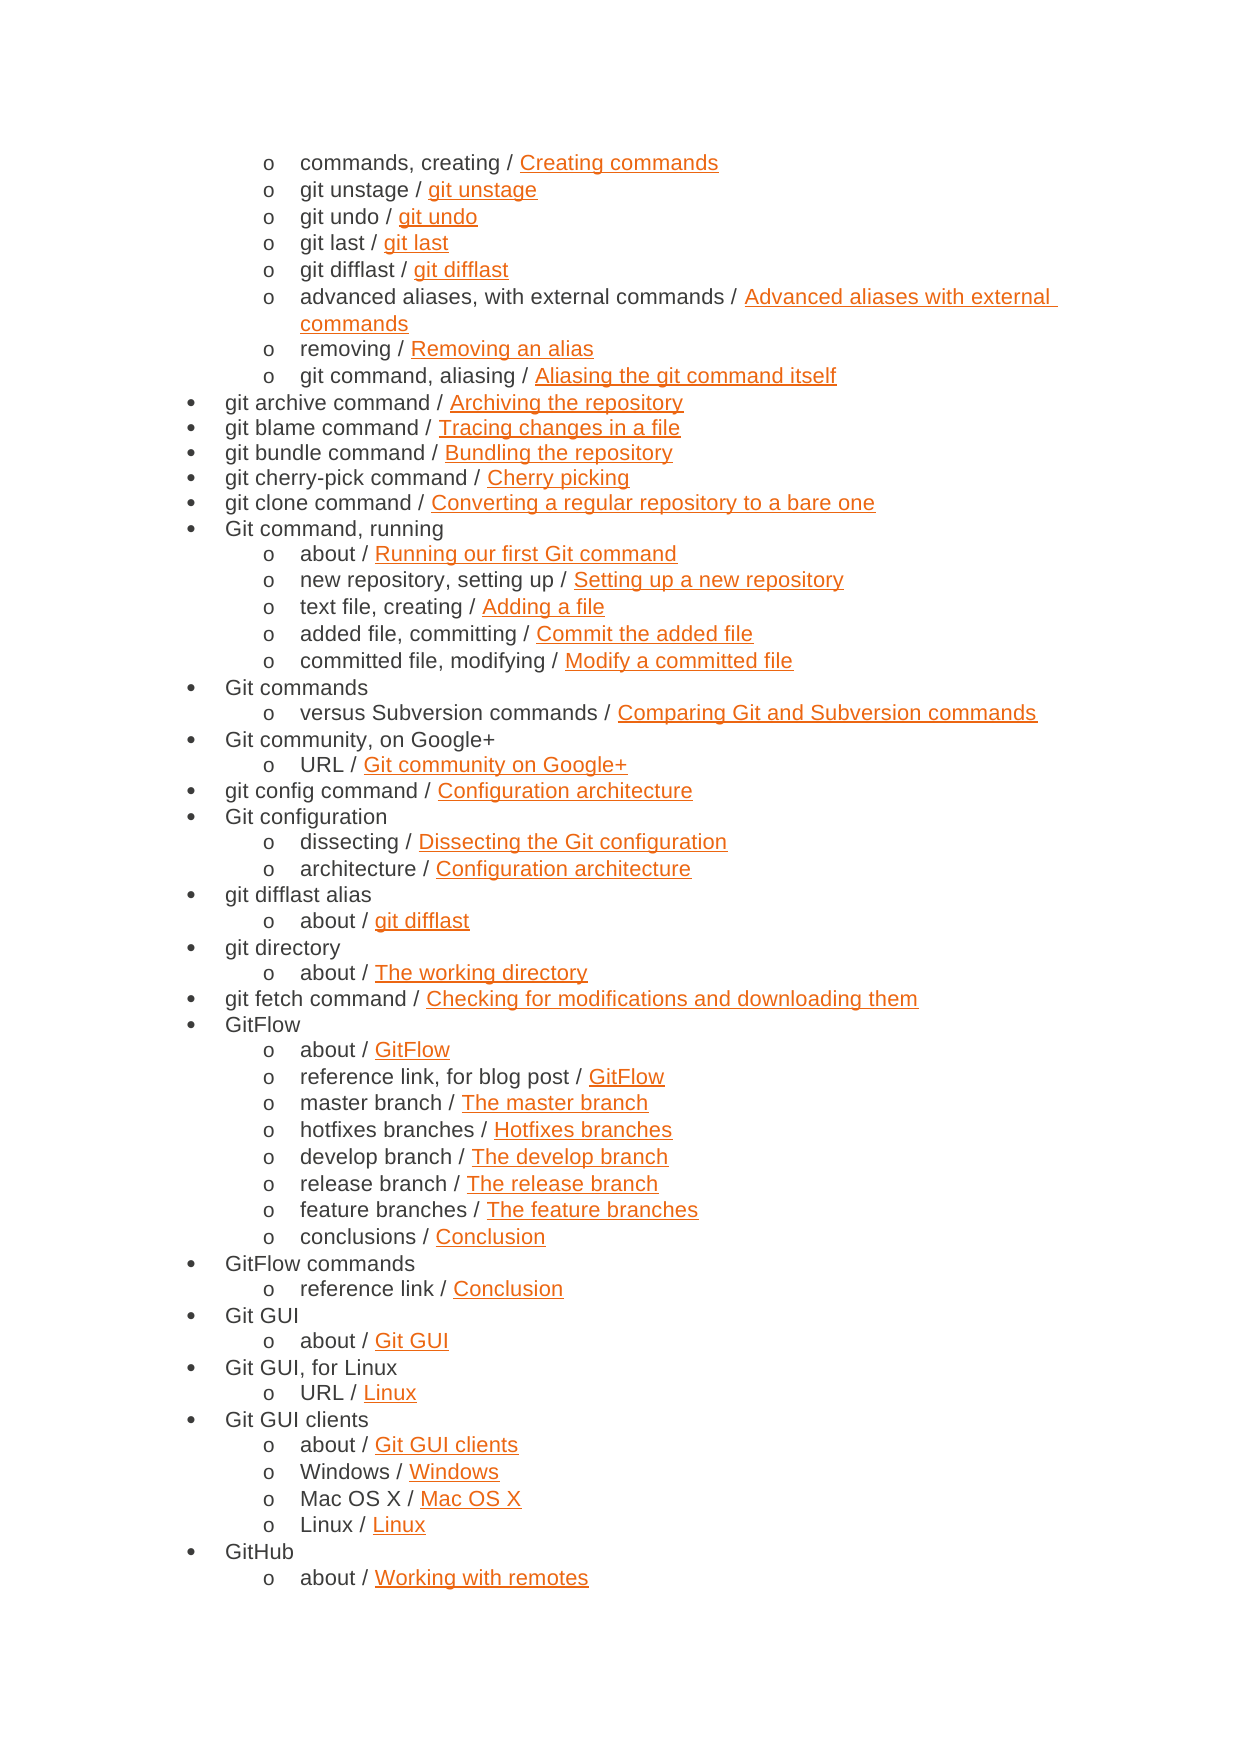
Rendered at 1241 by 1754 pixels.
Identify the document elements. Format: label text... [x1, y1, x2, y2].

list text file, creating / Adding a file [262, 594, 1090, 621]
list about / GitFlow [262, 1037, 1090, 1063]
list URL / Linux [262, 1380, 1090, 1407]
list dissecting / Dissecting the Git configuration [262, 829, 1090, 856]
list architecture / Configuration architecture [262, 856, 1090, 882]
list git archive command / Archiving the repository [187, 389, 1090, 414]
list Git GUI [187, 1303, 1090, 1328]
list GitFlow [187, 1012, 1090, 1037]
list about / The working directory [262, 959, 1090, 986]
list commands, creating / Creating commands [262, 150, 1090, 177]
list reference link, for blog post / GitFlow [262, 1063, 1090, 1090]
list versus Subversion commands / Comparing Git and Subversion commands [262, 700, 1090, 726]
list git last / git last [262, 230, 1090, 257]
list git difflast alias [187, 882, 1090, 908]
list Linux / Linux [262, 1512, 1090, 1539]
list git directory [187, 934, 1090, 959]
list about / git difflast [262, 908, 1090, 934]
list Git GUI clients [187, 1407, 1090, 1432]
list git cherry-pick command / Cherry picking [187, 465, 1090, 490]
list Git community, on Google+ [187, 726, 1090, 752]
list git fetch command / Checking for modifications and downloading them [187, 986, 1090, 1012]
list git blame command / Tracing changes in a file [187, 414, 1090, 440]
list release branch / The release branch [262, 1171, 1090, 1197]
list removing / Removing an alias [262, 336, 1090, 363]
list git undo / git undo [262, 203, 1090, 230]
list URL / Git community on Google+ [262, 752, 1090, 778]
list Mac OS X / Mac OS X [262, 1486, 1090, 1512]
list conclusions / Conclusion [262, 1224, 1090, 1251]
list committed file, modifying / Modify a committed file [262, 648, 1090, 674]
list advanced aliases, with external commands / Advanced aliases with external commands [262, 284, 1090, 336]
list reference link / Conclusion [262, 1276, 1090, 1303]
list Windows / Windows [262, 1459, 1090, 1486]
list Git GUI, for Linux [187, 1355, 1090, 1380]
list Git commands [187, 674, 1090, 700]
list git bundle command / Bundling the repository [187, 440, 1090, 465]
list git unstage / git unstage [262, 177, 1090, 203]
list master branch / The master branch [262, 1090, 1090, 1117]
list git difflast / git difflast [262, 257, 1090, 284]
list about / Working with remotes [262, 1564, 1090, 1591]
list about / Git GUI [262, 1328, 1090, 1355]
list feature branches / The feature branches [262, 1197, 1090, 1224]
list develop branch / The develop branch [262, 1144, 1090, 1171]
list git config command / Configuration architecture [187, 778, 1090, 804]
list git clone command / Converting a regular repository to a bare one [187, 490, 1090, 515]
list added file, committing / Commit the added file [262, 621, 1090, 648]
list about / Running our first Git command [262, 541, 1090, 567]
list about / Git GUI clients [262, 1432, 1090, 1459]
list hotfixes branches / Hotfixes branches [262, 1117, 1090, 1144]
list Git command, running [187, 515, 1090, 541]
list GitFlow commands [187, 1251, 1090, 1276]
list GitHub [187, 1539, 1090, 1564]
list Git configuration [187, 804, 1090, 829]
list git command, aliasing / Aliasing the git command itself [262, 363, 1090, 389]
list new repository, setting up / Setting up a new repository [262, 567, 1090, 594]
